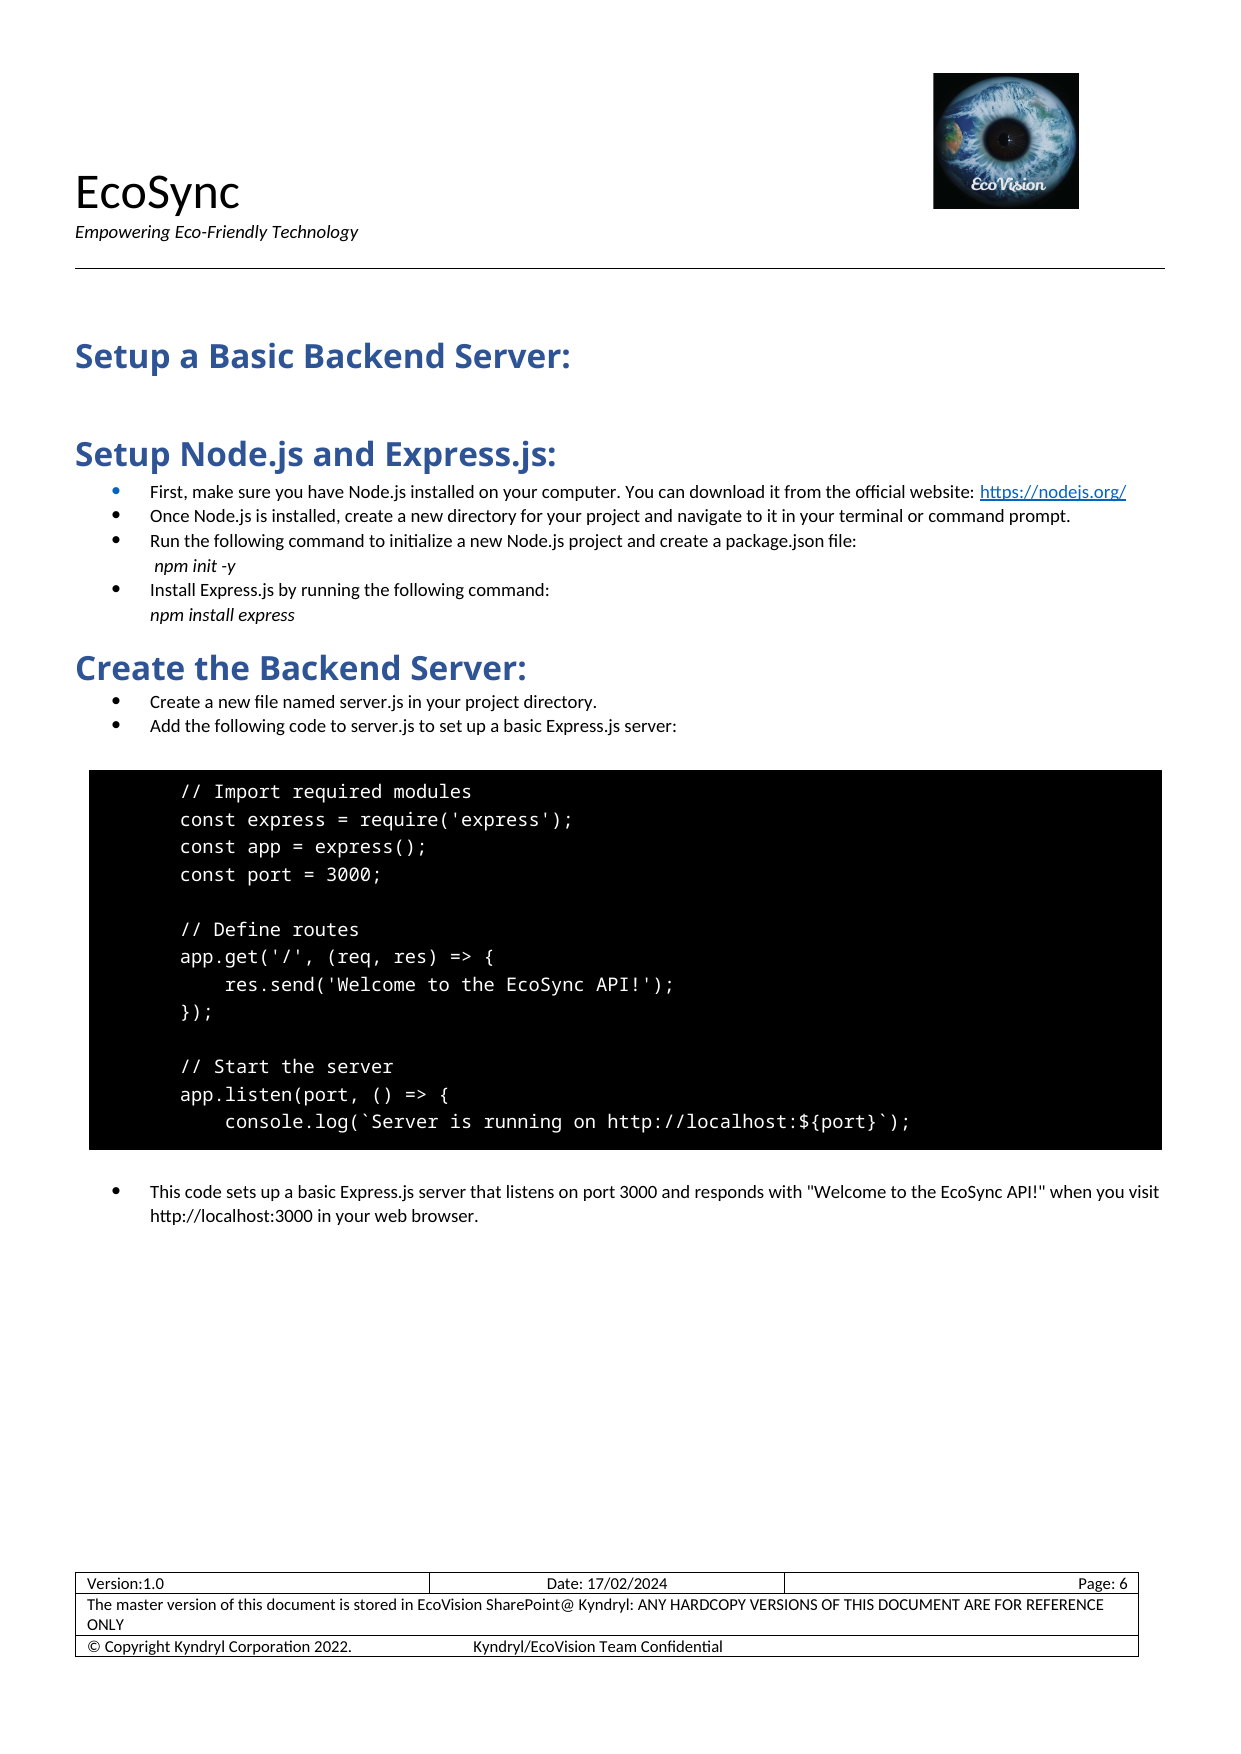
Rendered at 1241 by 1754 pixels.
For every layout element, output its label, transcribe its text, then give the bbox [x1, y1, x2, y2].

subtitle Setup a Basic Backend Server: Setup Node.js and Express.js: [75, 292, 1165, 476]
list Install Express.js by running the following command: npm install express [112, 578, 1165, 626]
picture [933, 73, 1079, 209]
list Run the following command to initialize a new Node.js project and create a package.json file: npm init -y [112, 529, 1165, 577]
list Create a new file named server.js in your project directory. [112, 690, 1165, 713]
list Add the following code to server.js to set up a basic Express.js server: [112, 715, 1165, 738]
list First, make sure you have Node.js installed on your computer. You can download it from the official website: https://nodejs.org/ [112, 480, 1165, 503]
text Create the Backend Server: [75, 644, 1165, 690]
list This code sets up a basic Express.js server that listens on port 3000 and responds with "Welcome to the EcoSync API!" when you visit http://localhost:3000 in your web browser. [112, 1180, 1165, 1227]
list Once Node.js is installed, create a new directory for your project and navigate to it in your terminal or command prompt. [112, 504, 1165, 527]
